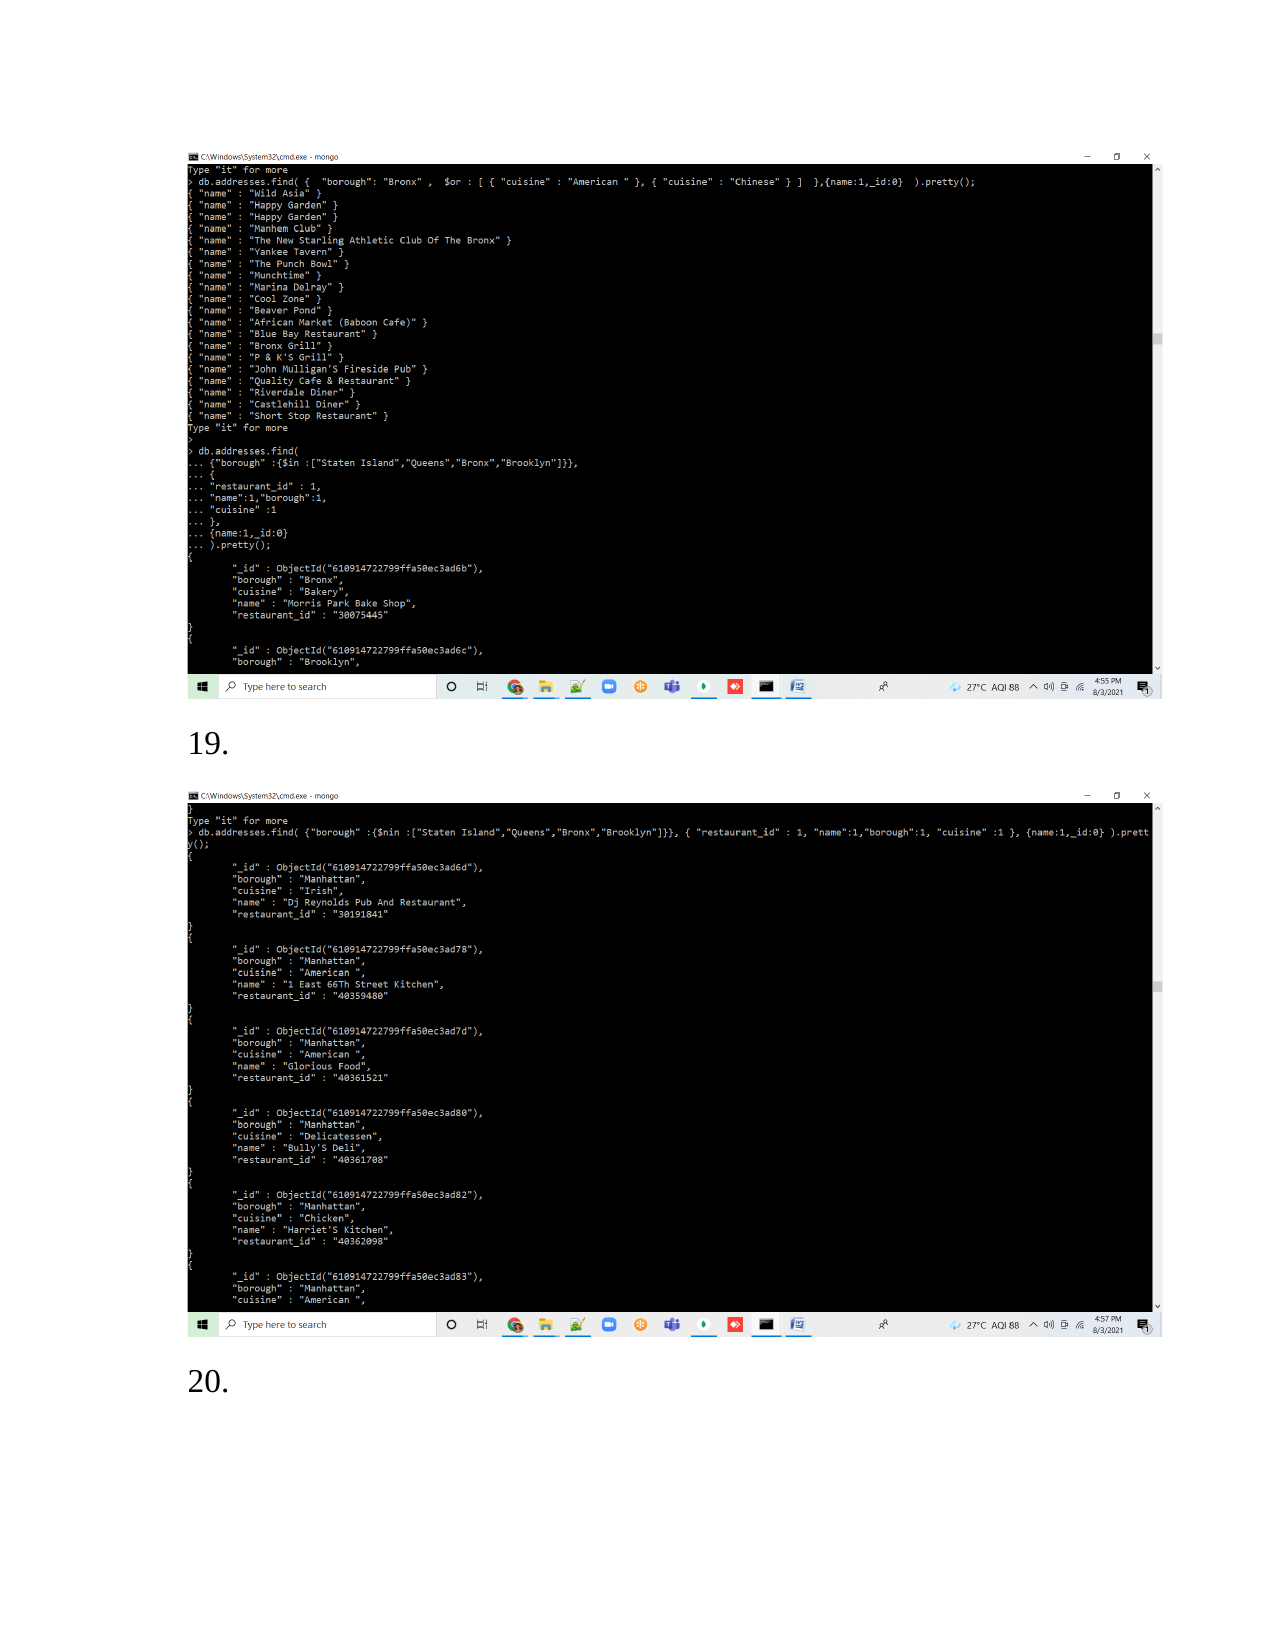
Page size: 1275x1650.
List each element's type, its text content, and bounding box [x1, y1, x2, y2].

picture [187, 150, 1163, 699]
text 19. [187, 723, 1125, 762]
text 20. [187, 1362, 1125, 1400]
picture [187, 788, 1163, 1337]
